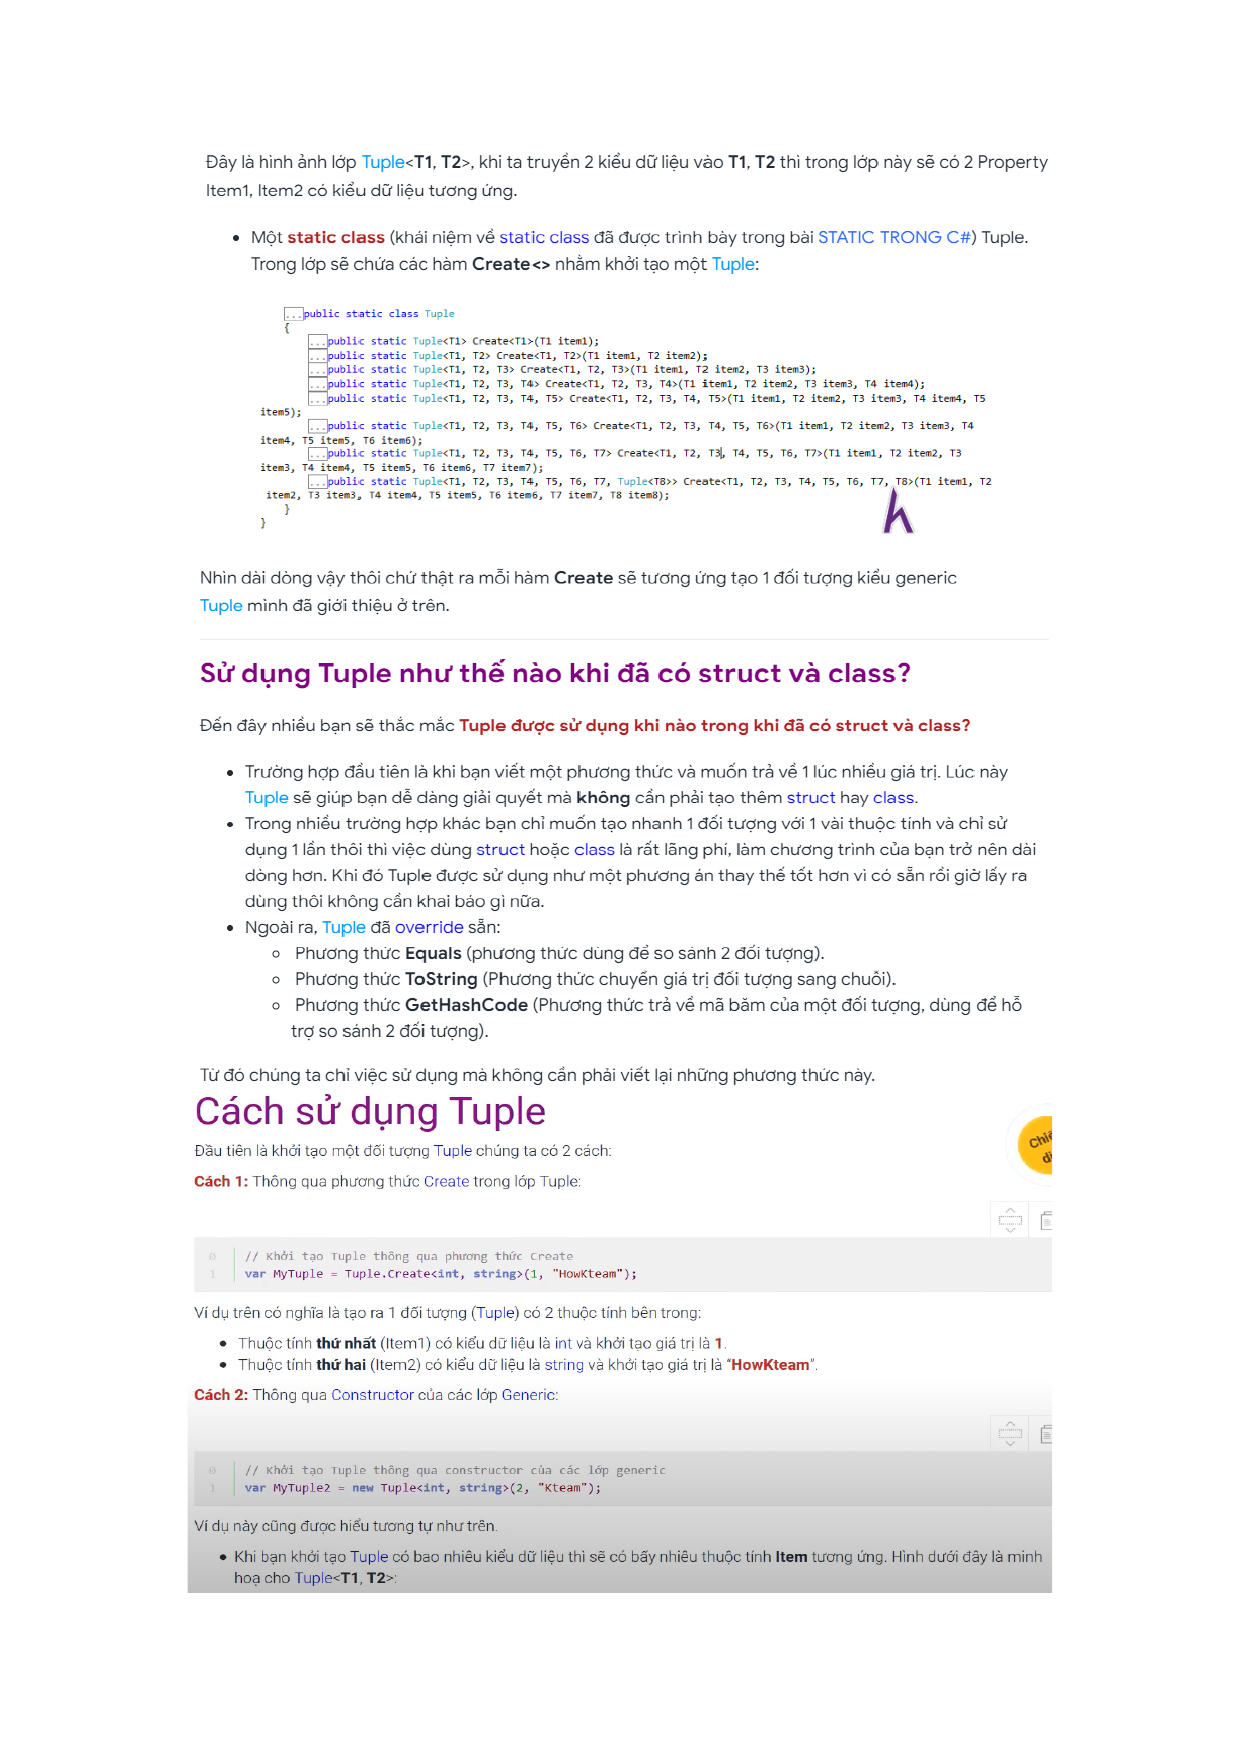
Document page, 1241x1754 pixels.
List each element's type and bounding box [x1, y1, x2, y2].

picture [187, 150, 1052, 534]
picture [187, 559, 1053, 1593]
